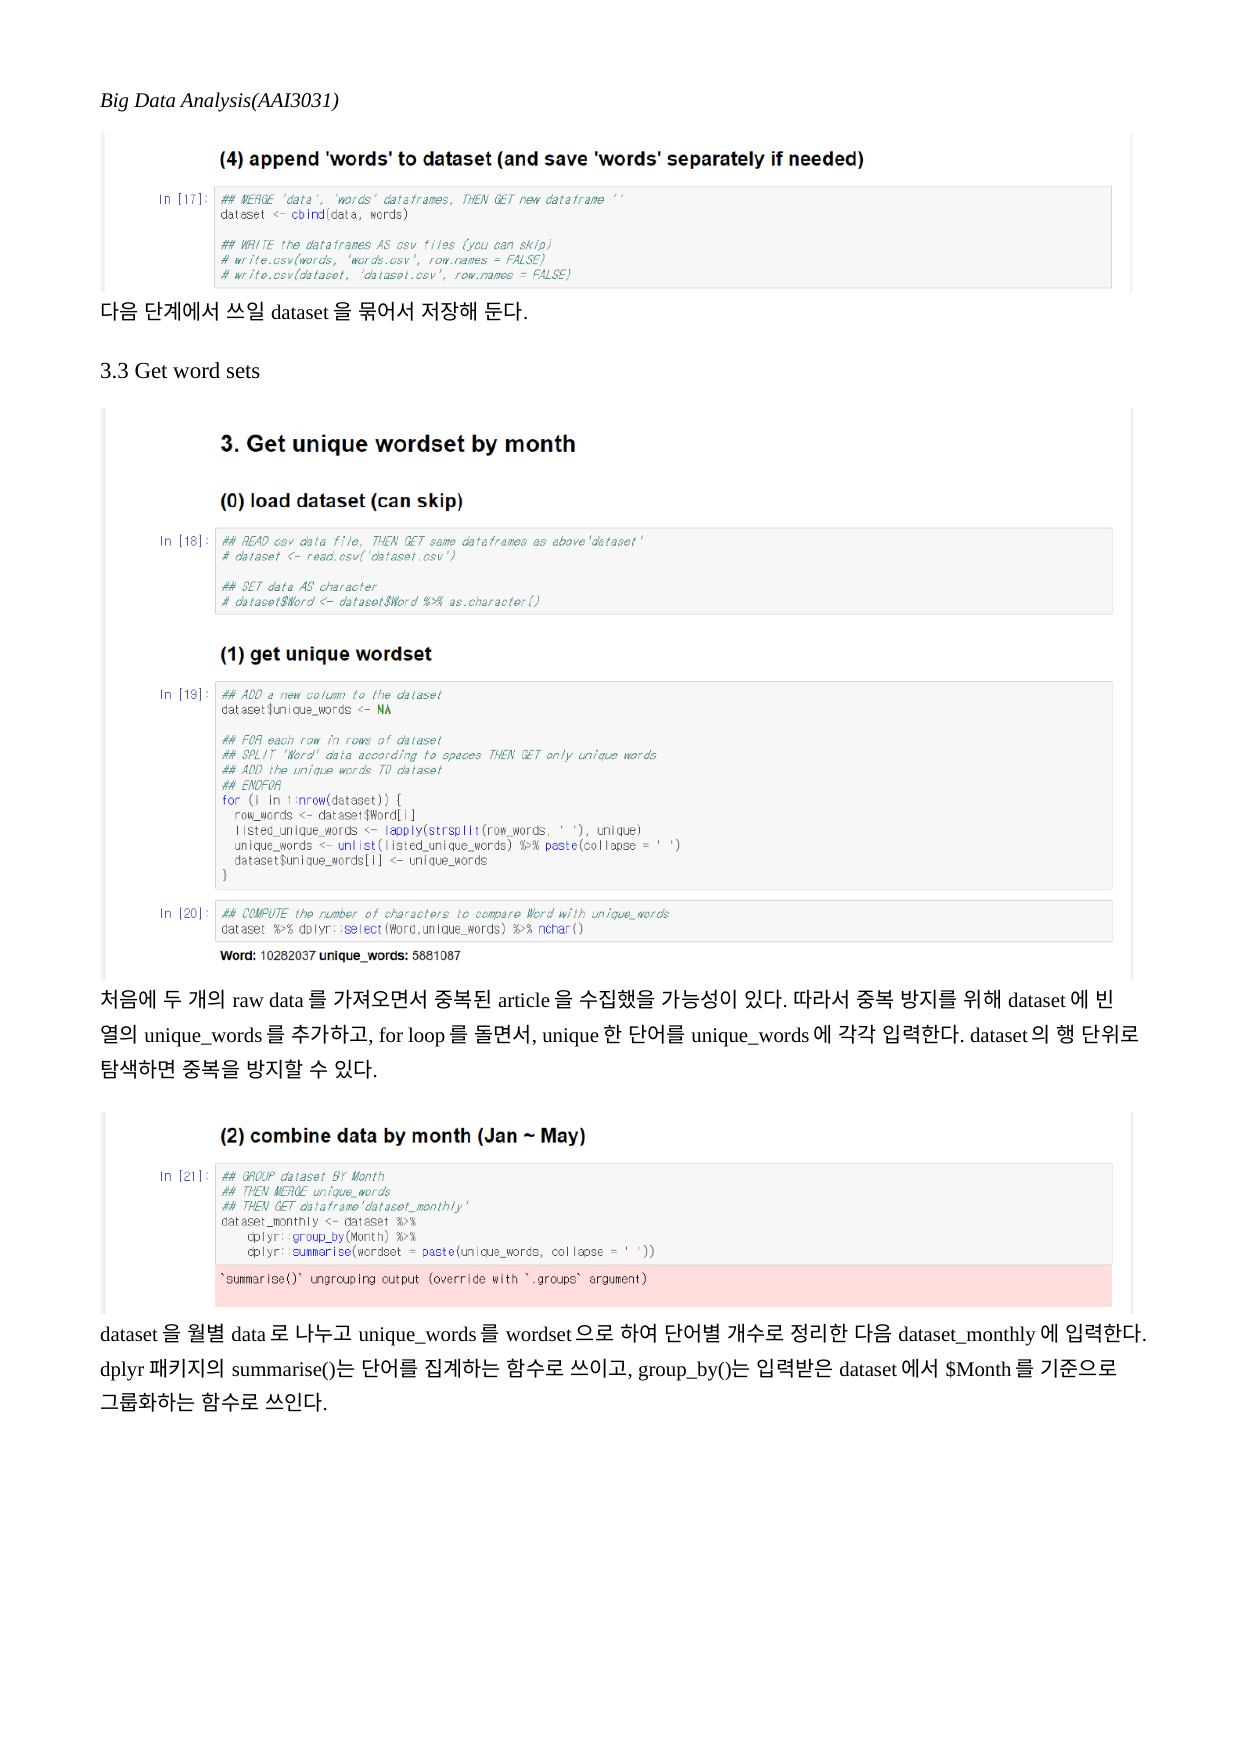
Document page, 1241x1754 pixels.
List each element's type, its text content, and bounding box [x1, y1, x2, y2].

picture [100, 1112, 1134, 1314]
text 처음에 두 개의 raw data를 가져오면서 중복된 article을 수집했을 가능성이 있다. 따라서 중복 방지를 위해 dataset에 빈 열의 unique_words를 추가하고, for loop를 돌면서, unique한 단어를 unique_words에 각각 입력한다. dataset의 행 단위로 탐색하면 중복을 방지할 수 있다. [100, 983, 1157, 1083]
text 다음 단계에서 쓰일 dataset을 묶어서 저장해 둔다. [100, 295, 1157, 325]
text dataset을 월별 data로 나누고 unique_words를 wordset으로 하여 단어별 개수로 정리한 다음 dataset_monthly에 입력한다. dplyr 패키지의 summarise()는 단어를 집계하는 함수로 쓰이고, group_by()는 입력받은 dataset에서 $Month를 기준으로 그룹화하는 함수로 쓰인다. [100, 1317, 1157, 1417]
text 3.3 Get word sets [100, 357, 1157, 384]
picture [100, 408, 1134, 980]
picture [100, 133, 1133, 292]
